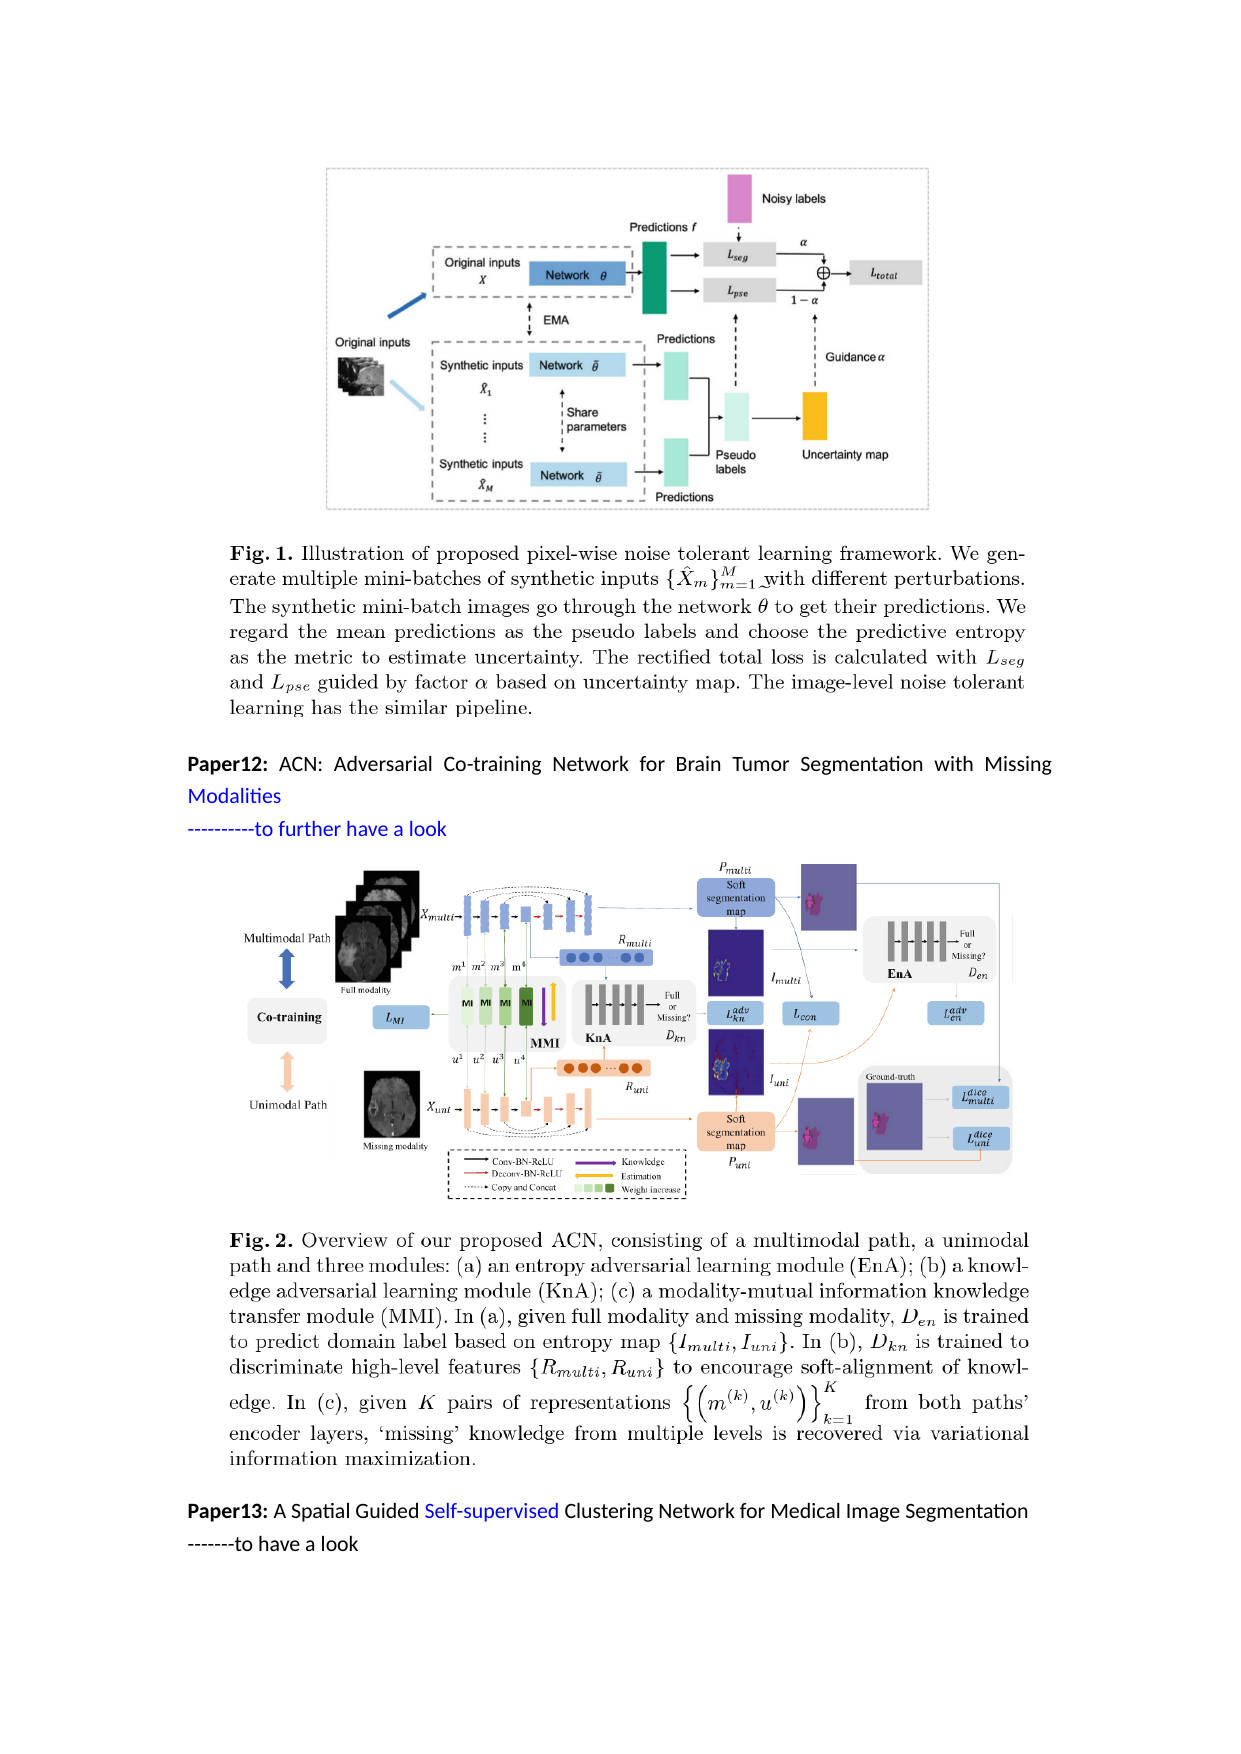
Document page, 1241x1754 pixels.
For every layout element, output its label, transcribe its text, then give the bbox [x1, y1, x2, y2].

text Paper13: A Spatial Guided Self-supervised Clustering Network for Medical Image Segmentation [187, 1494, 1053, 1527]
picture [209, 844, 1032, 1468]
text -------to have a look [187, 1527, 1053, 1559]
text ----------to further have a look [187, 812, 1053, 844]
picture [209, 162, 1031, 717]
text Paper12: ACN: Adversarial Co-training Network for Brain Tumor Segmentation with Missing Modalities [187, 747, 1053, 812]
